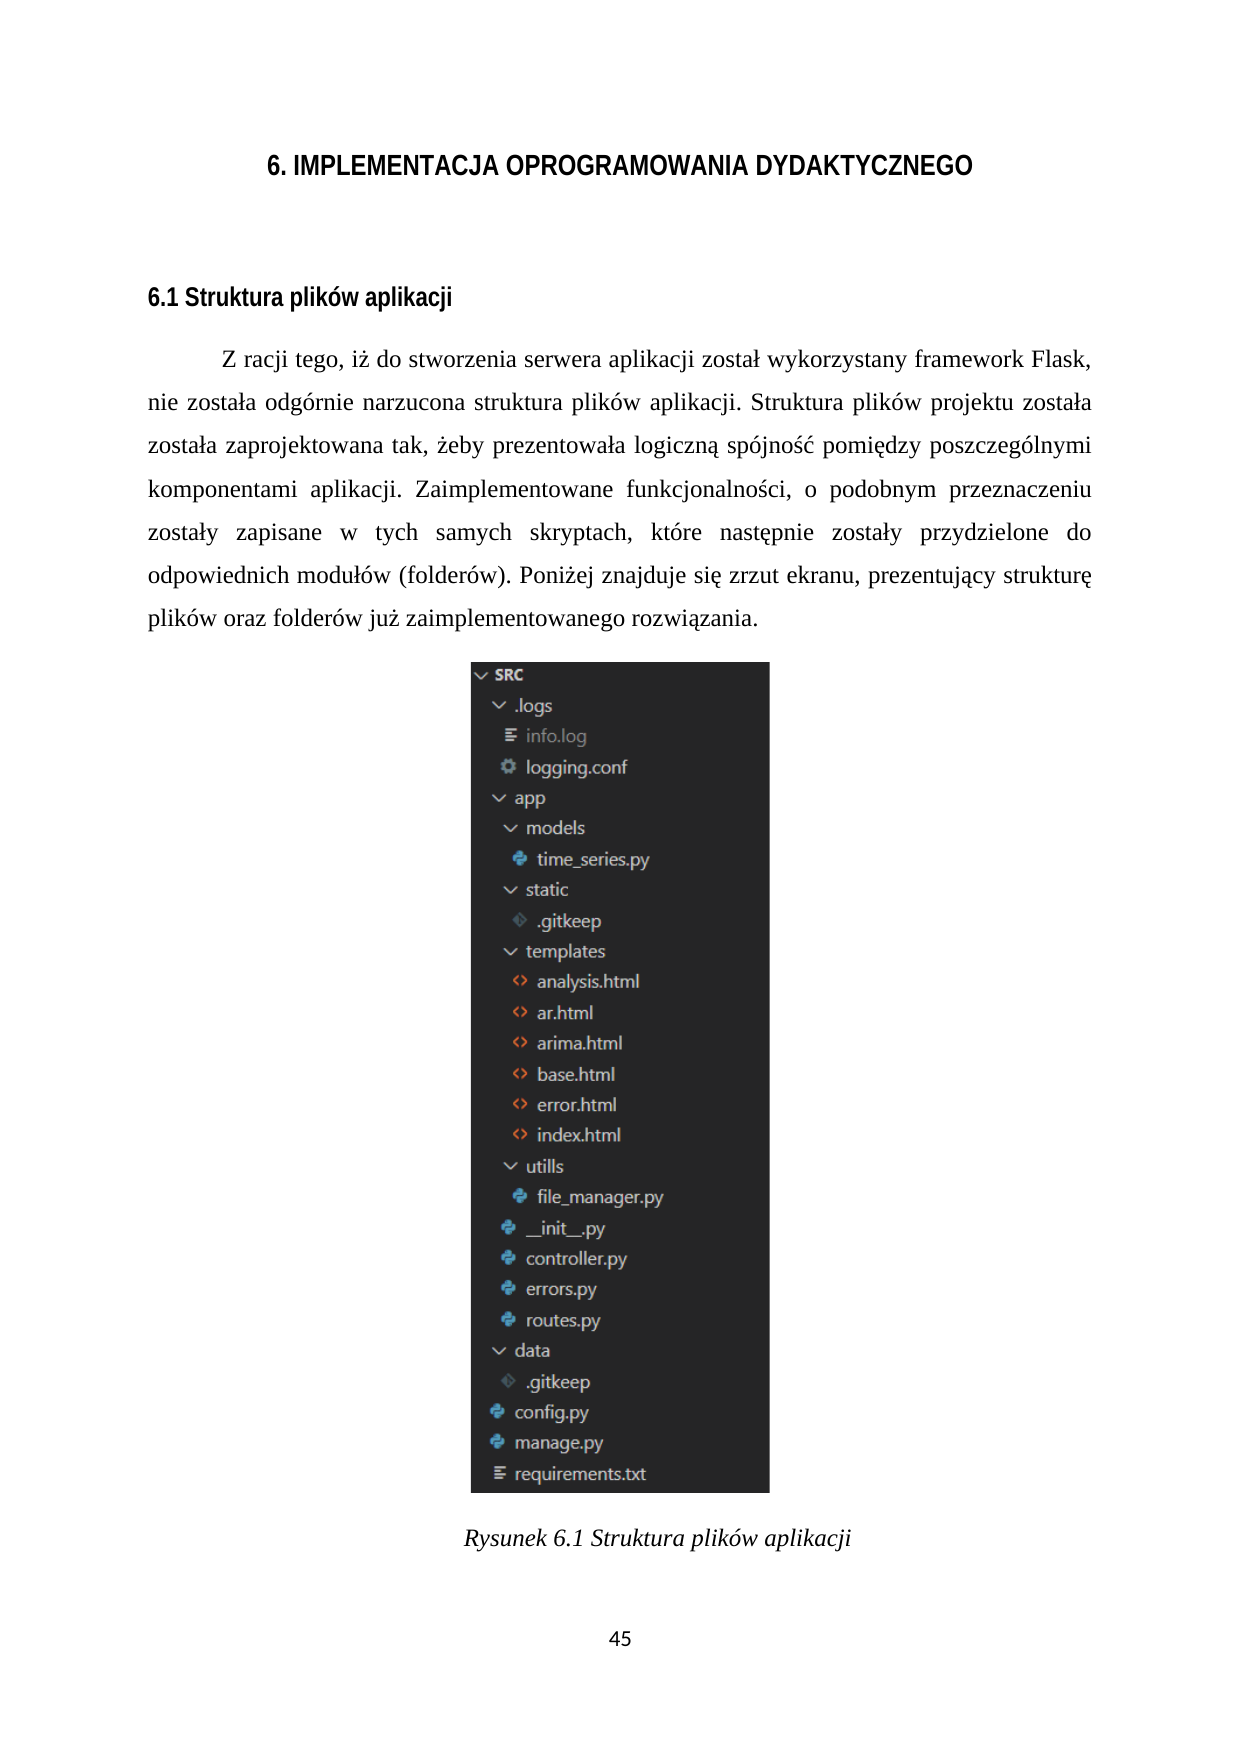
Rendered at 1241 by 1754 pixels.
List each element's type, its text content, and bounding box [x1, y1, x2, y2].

text Z racji tego, iż do stworzenia serwera aplikacji został wykorzystany framework Flask, nie została odgórnie narzucona struktura plików aplikacji. Struktura plików projektu została została zaprojektowana tak, żeby prezentowała logiczną spójność pomiędzy poszczególnymi komponentami aplikacji. Zaimplementowane funkcjonalności, o podobnym przeznaczeniu zostały zapisane w tych samych skryptach, które następnie zostały przydzielone do odpowiednich modułów (folderów). Poniżej znajduje się zrzut ekranu, prezentujący strukturę plików oraz folderów już zaimplementowanego rozwiązania. [148, 344, 1093, 632]
text 6. IMPLEMENTACJA OPROGRAMOWANIA DYDAKTYCZNEGO [148, 148, 1093, 181]
text 6.1 Struktura plików aplikacji [148, 281, 1093, 312]
picture [470, 662, 770, 1493]
list Rysunek 6.1 Struktura plików aplikacji [223, 1523, 1093, 1552]
